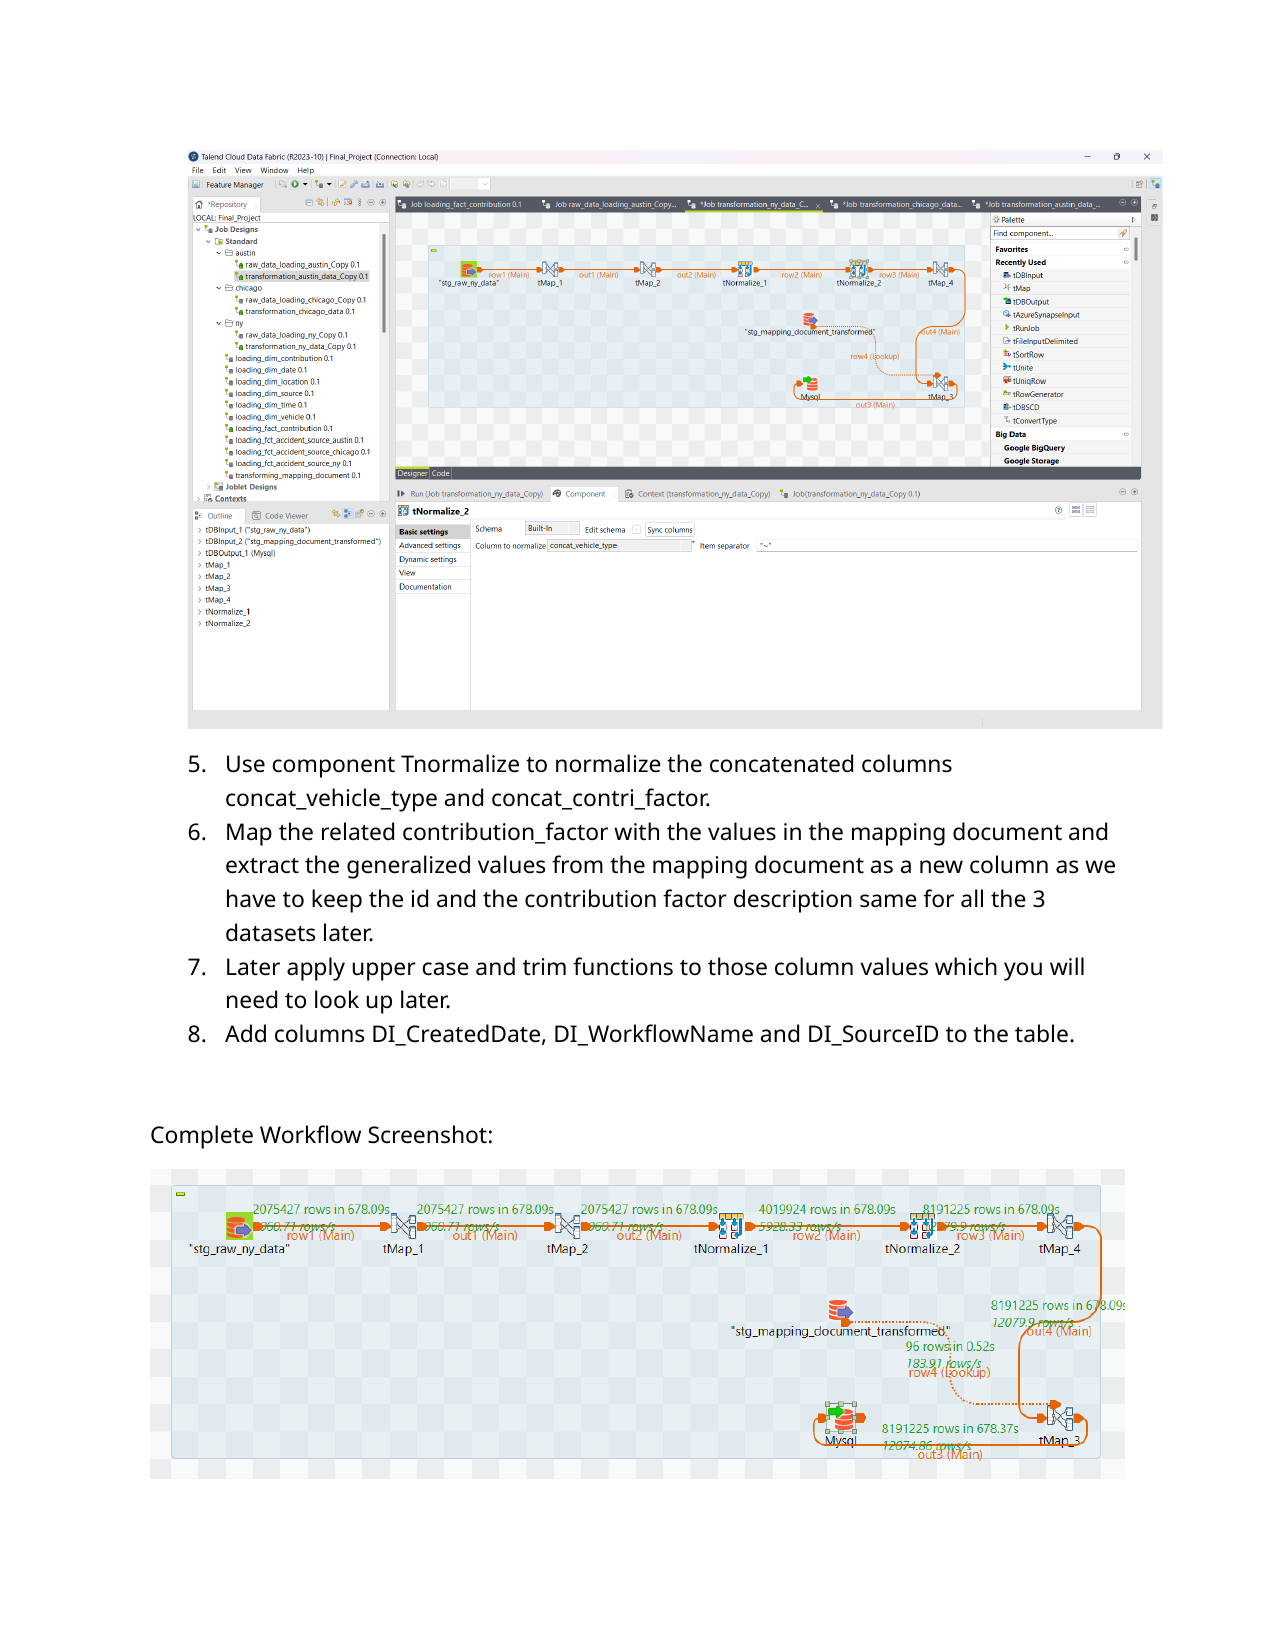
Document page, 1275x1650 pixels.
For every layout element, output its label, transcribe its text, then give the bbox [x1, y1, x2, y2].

list Map the related contribution_factor with the values in the mapping document and extract the generalized values from the mapping document as a new column as we have to keep the id and the contribution factor description same for all the 3 datasets later. [187, 816, 1125, 948]
list Later apply upper case and trim functions to those column values which you will need to look up later. [187, 951, 1125, 1016]
list Add columns DI_CreatedDate, DI_WorkflowName and DI_SourceID to the table. [187, 1018, 1125, 1049]
picture [150, 1169, 1125, 1479]
list Use component Tnormalize to normalize the concatenated columns concat_vehicle_type and concat_contri_factor. [187, 748, 1125, 813]
text Complete Workflow Screenshot: [150, 1119, 1125, 1150]
picture [187, 150, 1163, 729]
